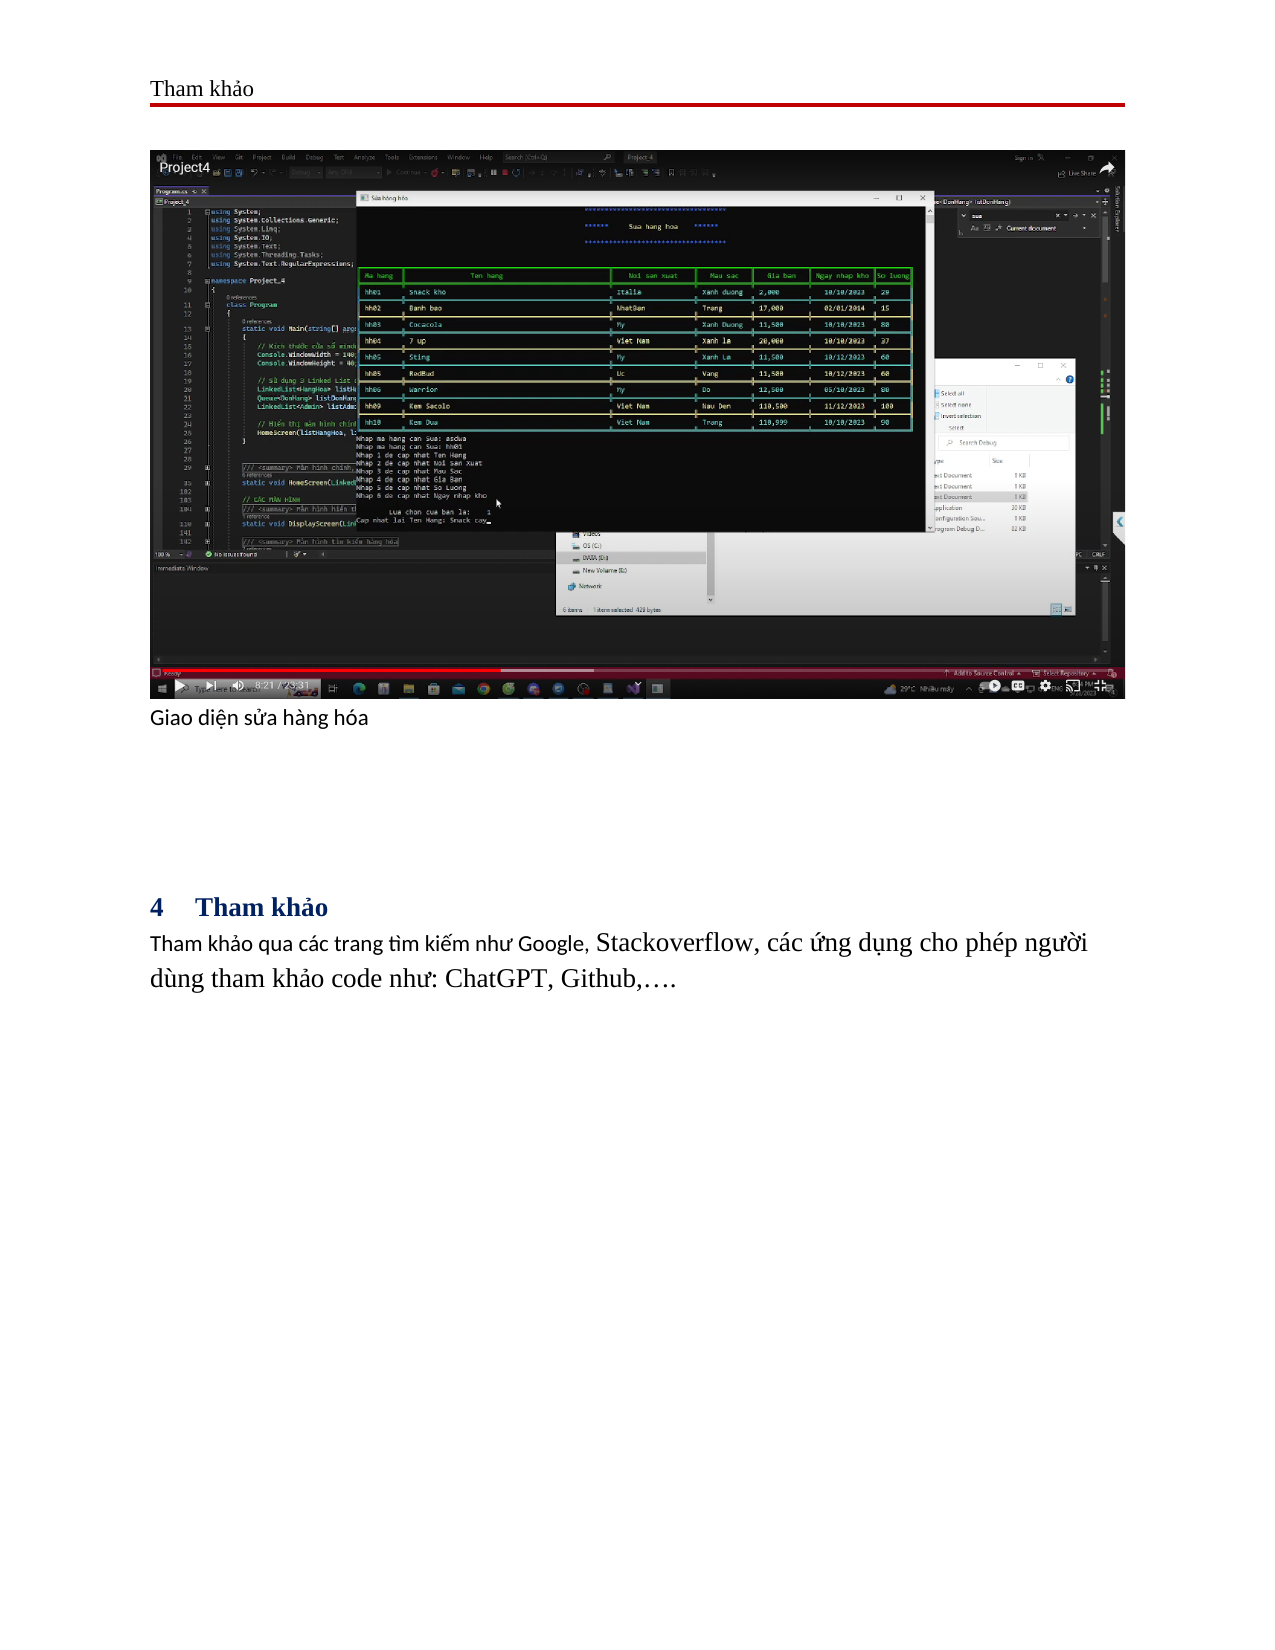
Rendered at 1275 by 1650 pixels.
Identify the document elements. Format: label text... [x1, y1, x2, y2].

text Tham khảo qua các trang tìm kiếm như Google, Stackoverflow, các ứng dụng cho phép người dùng tham khảo code như: ChatGPT, Github,…. [150, 927, 1125, 993]
subtitle Tham khảo [150, 891, 1125, 922]
picture [150, 150, 1125, 699]
text Giao diện sửa hàng hóa [150, 699, 1125, 731]
